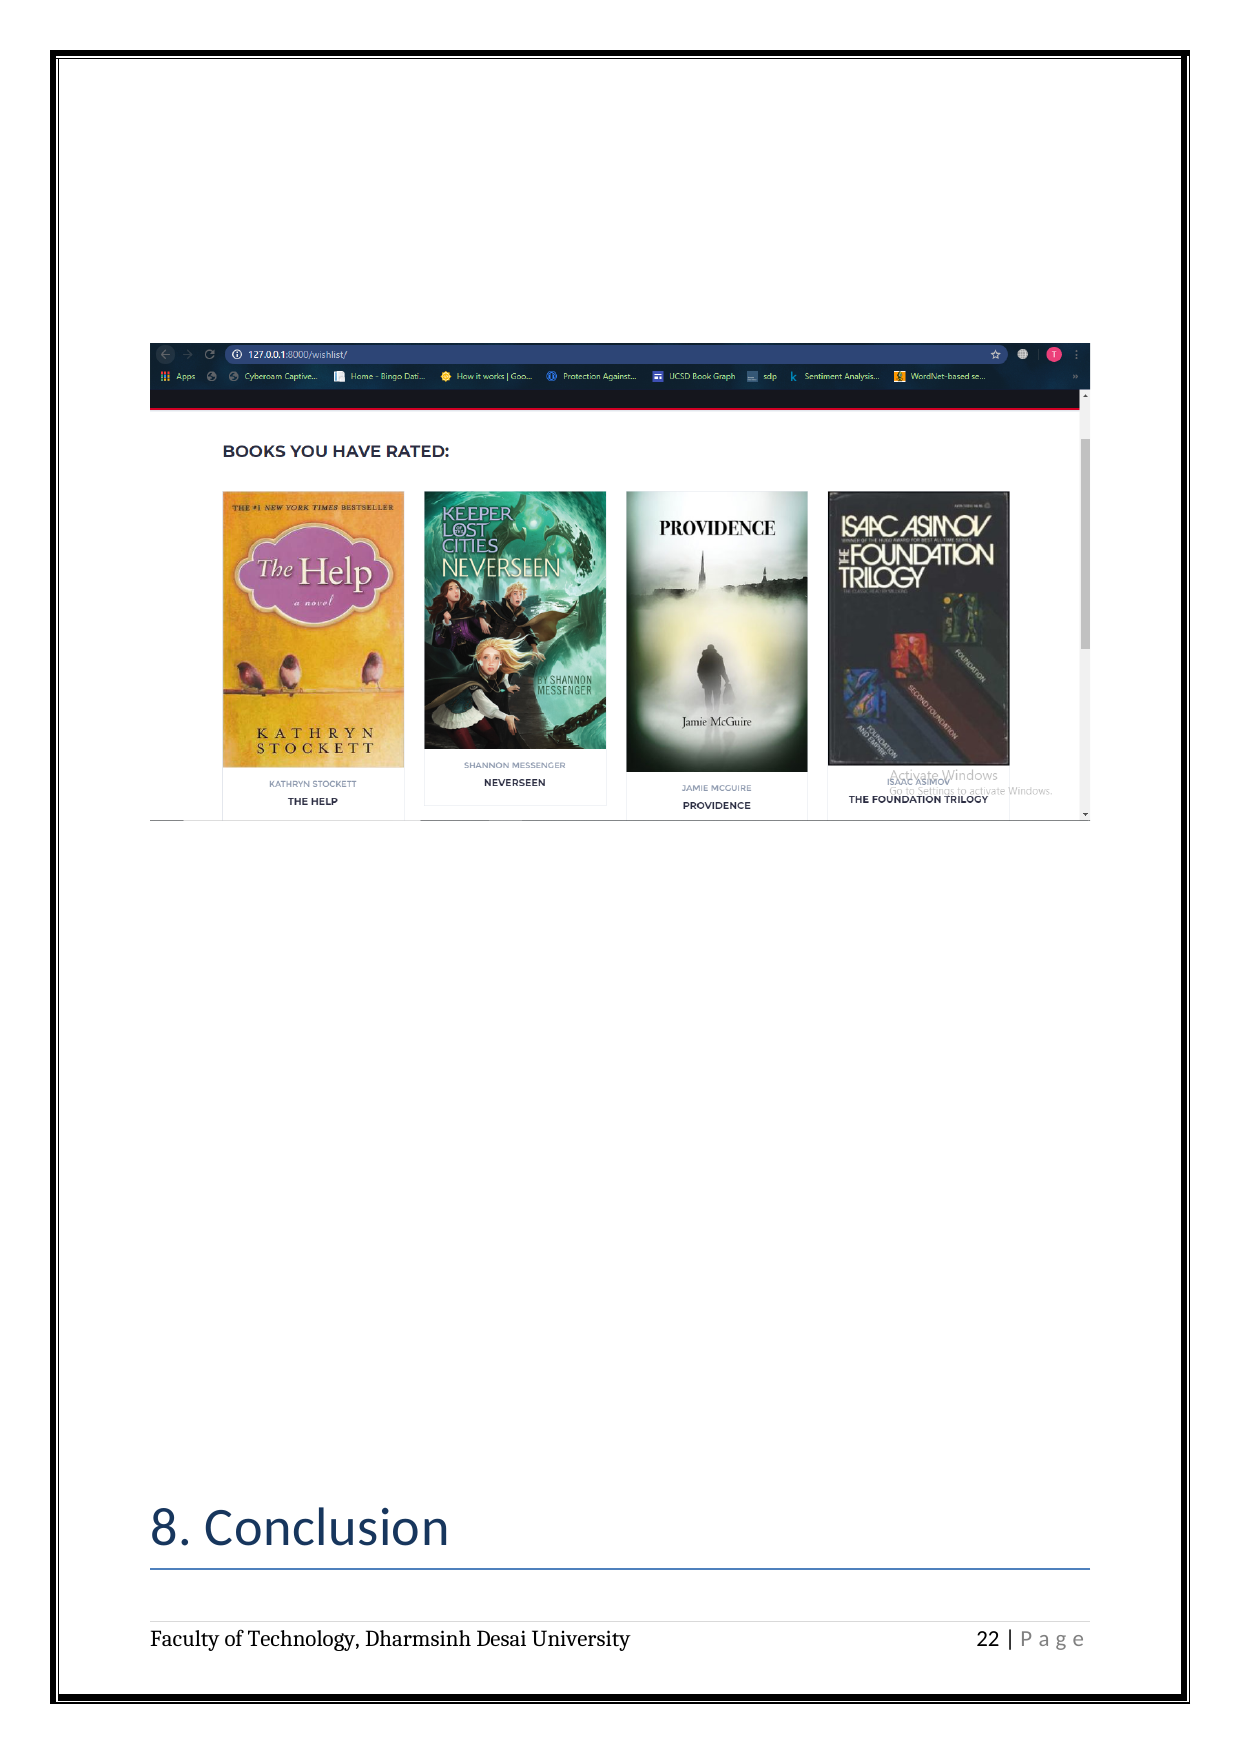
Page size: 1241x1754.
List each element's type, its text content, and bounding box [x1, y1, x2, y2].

picture [150, 343, 1091, 821]
text 8. Conclusion [150, 1493, 1090, 1568]
